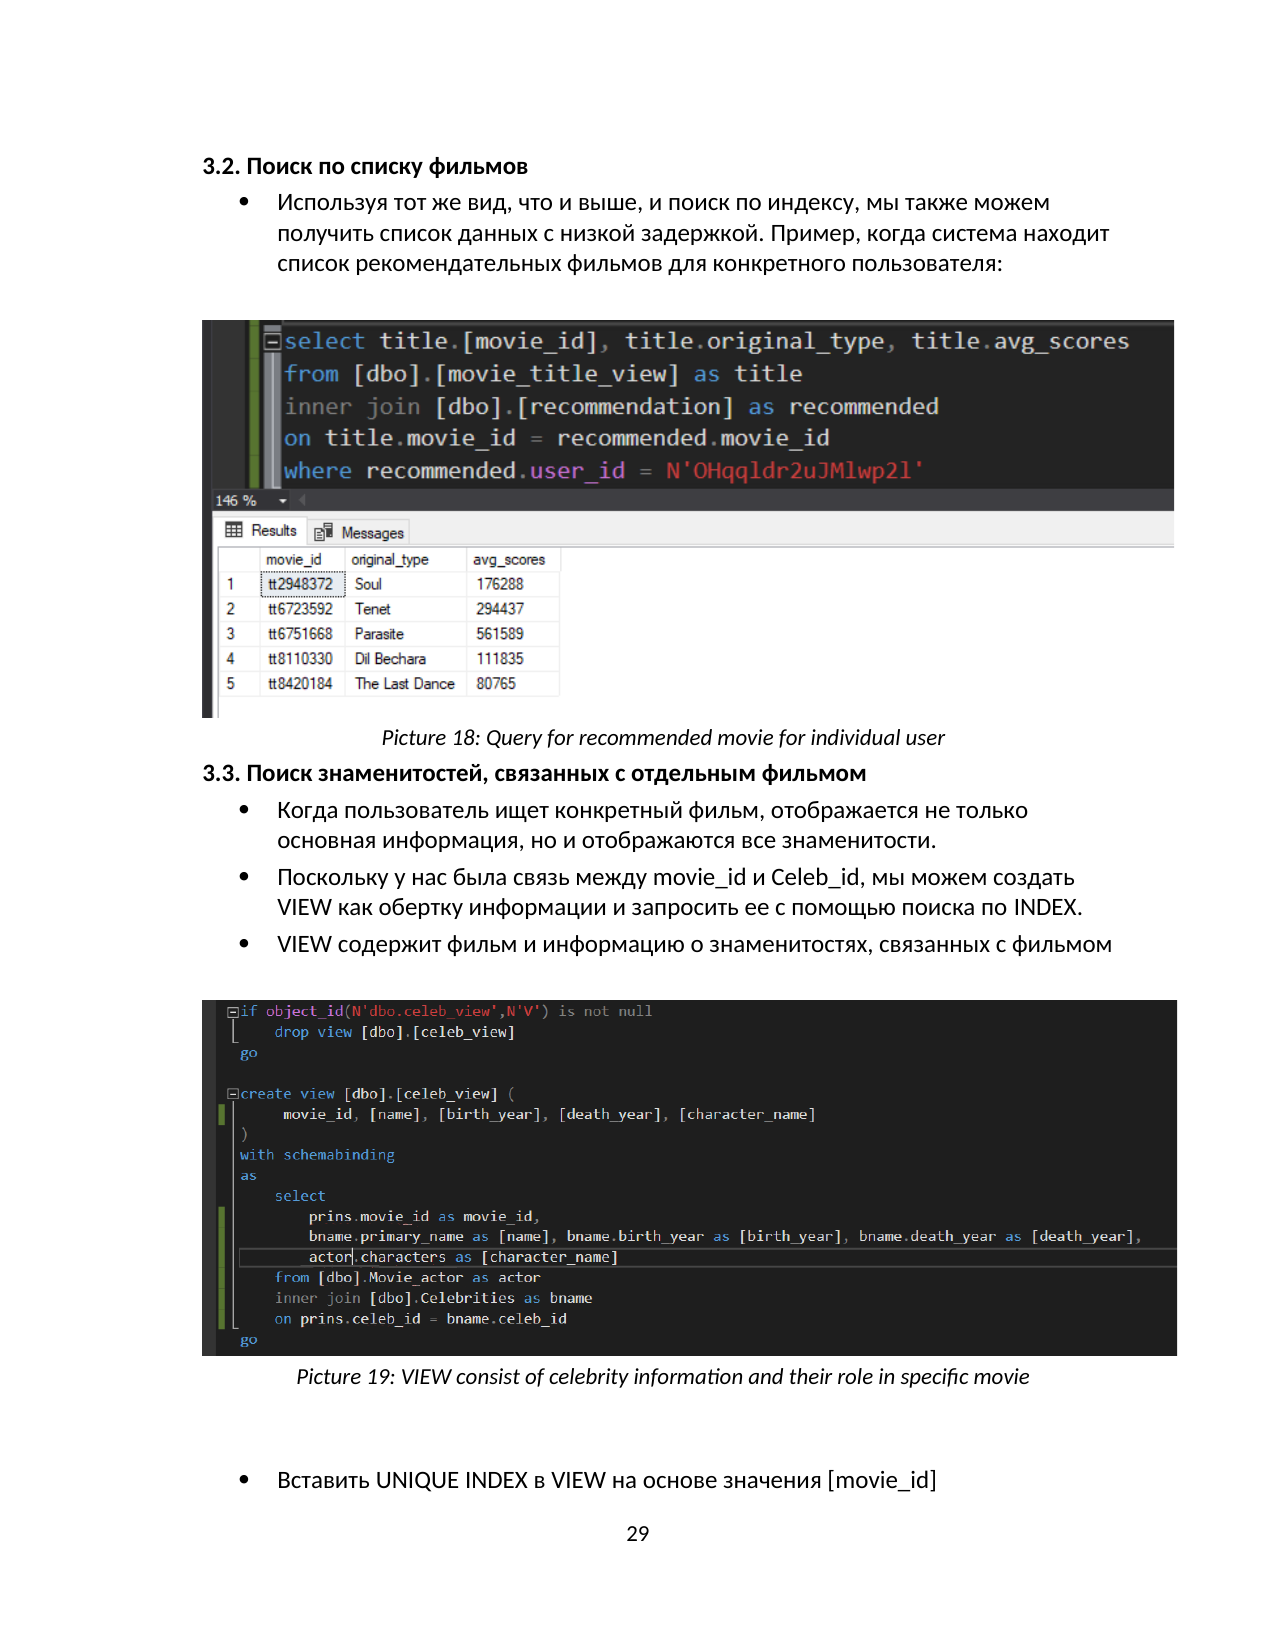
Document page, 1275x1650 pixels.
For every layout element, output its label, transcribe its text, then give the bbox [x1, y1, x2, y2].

text 3.3. Поиск знаменитостей, связанных с отдельным фильмом [202, 757, 1125, 788]
list VIEW содержит фильм и информацию о знаменитостях, связанных с фильмом [239, 928, 1125, 958]
picture [202, 320, 1175, 718]
text Picture 19: VIEW consist of celebrity information and their role in specific movie [202, 1362, 1125, 1390]
list Поскольку у нас была связь между movie_id и Celeb_id, мы можем создать VIEW как обертку информации и запросить ее с помощью поиска по INDEX. [239, 861, 1125, 922]
list Когда пользователь ищет конкретный фильм, отображается не только основная информация, но и отображаются все знаменитости. [239, 794, 1125, 855]
list Используя тот же вид, что и выше, и поиск по индексу, мы также можем получить список данных с низкой задержкой. Пример, когда система находит список рекомендательных фильмов для конкретного пользователя: [239, 186, 1125, 278]
text Picture 18: Query for recommended movie for individual user [202, 723, 1125, 752]
list Вставить UNIQUE INDEX в VIEW на основе значения [movie_id] [239, 1464, 1125, 1494]
text 3.2. Поиск по списку фильмов [202, 150, 1125, 181]
picture [202, 1000, 1178, 1356]
